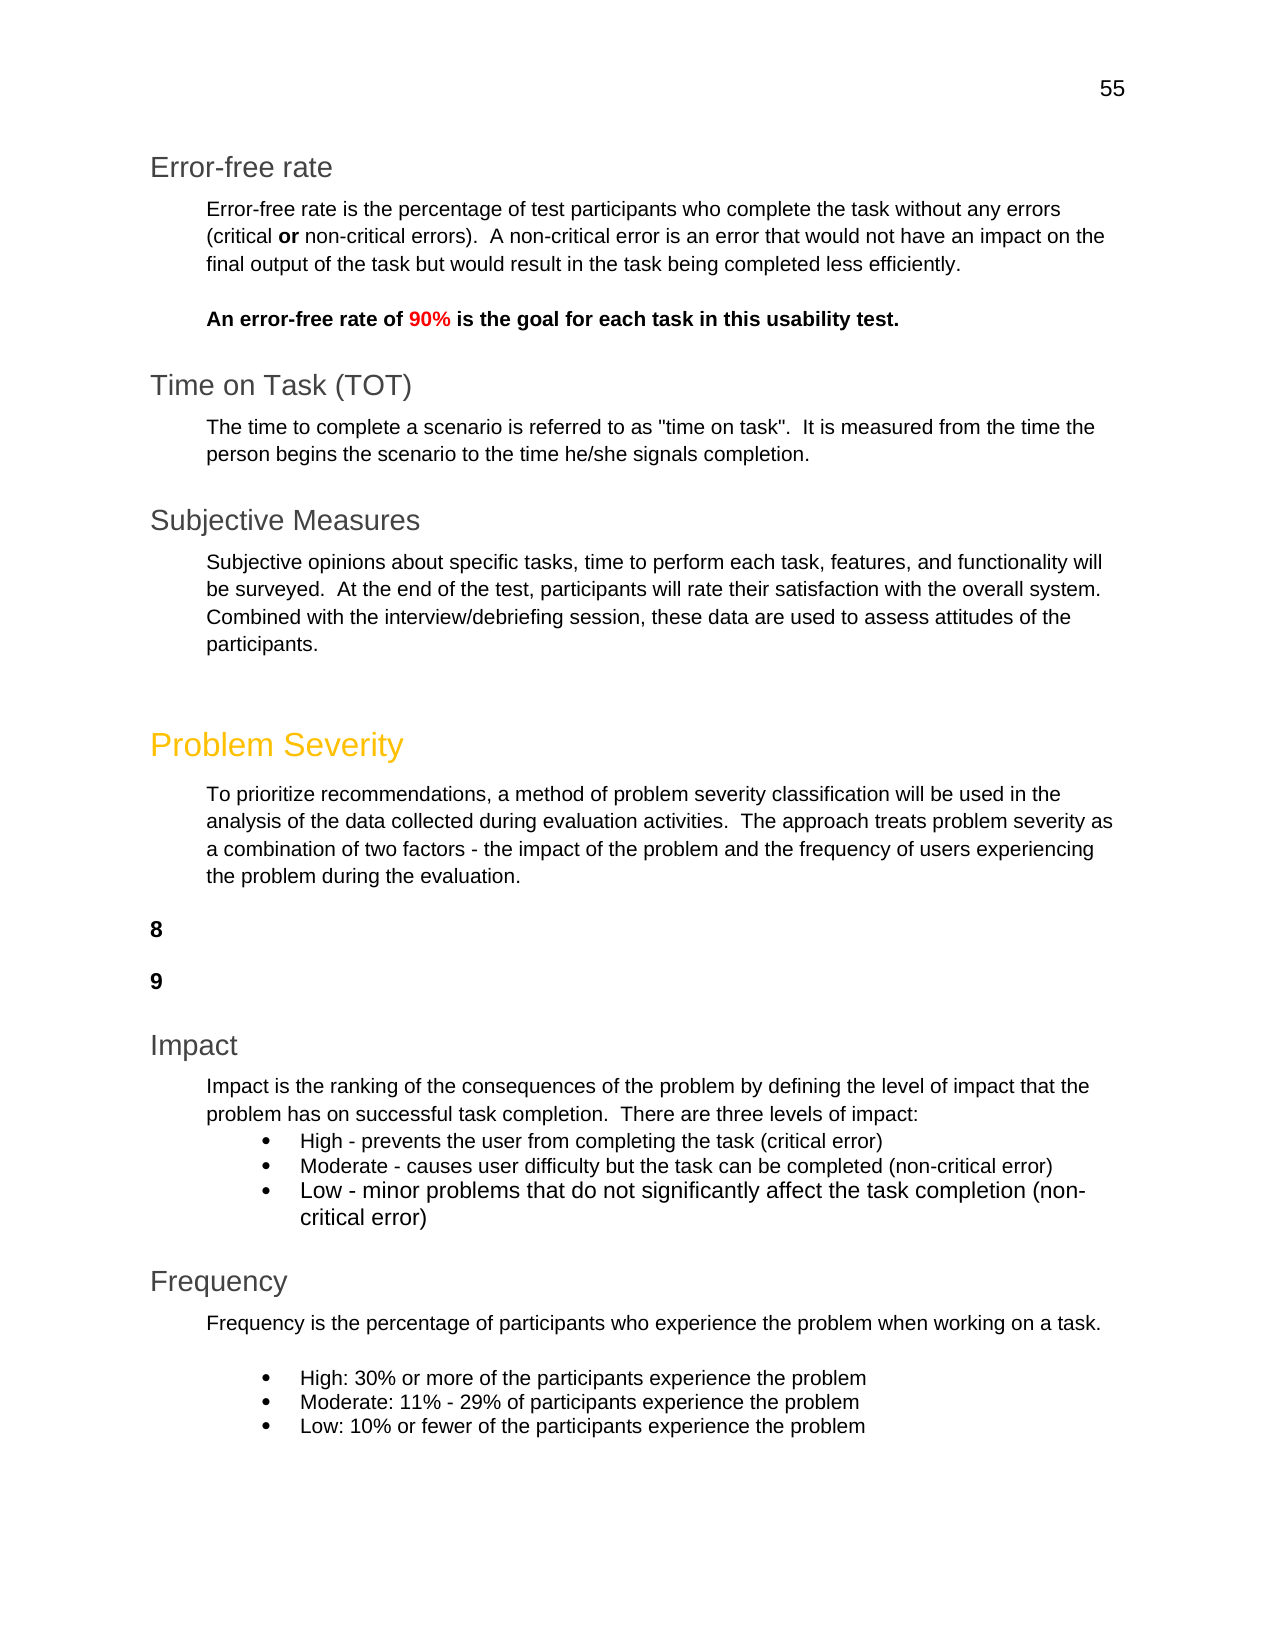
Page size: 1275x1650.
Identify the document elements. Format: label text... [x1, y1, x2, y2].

list Low - minor problems that do not significantly affect the task completion (non-critical error) [262, 1177, 1125, 1230]
text To prioritize recommendations, a method of problem severity classification will be used in the analysis of the data collected during evaluation activities. The approach treats problem severity as a combination of two factors - the impact of the problem and the frequency of users experiencing the problem during the evaluation. [206, 781, 1125, 888]
text The time to complete a scenario is referred to as "time on task". It is measured from the time the person begins the scenario to the time he/she signals completion. [206, 414, 1125, 466]
list Moderate: 11% - 29% of participants experience the problem [262, 1389, 1125, 1413]
subtitle Impact [150, 1027, 1125, 1061]
text Frequency is the percentage of participants who experience the problem when working on a task. [206, 1310, 1125, 1334]
subtitle Subjective Measures [150, 503, 1125, 536]
list Moderate - causes user difficulty but the task can be completed (non-critical error) [262, 1153, 1125, 1177]
list High - prevents the user from completing the task (critical error) [262, 1129, 1125, 1153]
text Impact is the ranking of the consequences of the problem by defining the level of impact that the problem has on successful task completion. There are three levels of impact: [206, 1074, 1125, 1126]
text Error-free rate is the percentage of test participants who complete the task without any errors (critical or non-critical errors). A non-critical error is an error that would not have an impact on the final output of the task but would result in the task being completed less efficiently. [206, 197, 1125, 276]
text Subjective opinions about specific tasks, time to perform each task, features, and functionality will be surveyed. At the end of the test, participants will rate their satisfaction with the overall system. Combined with the interview/debriefing session, these data are used to assess attitudes of the participants. [206, 550, 1125, 656]
subtitle Problem Severity [150, 725, 1125, 763]
list High: 30% or more of the participants experience the problem [262, 1365, 1125, 1389]
subtitle Time on Task (TOT) [150, 368, 1125, 401]
text An error-free rate of 90% is the goal for each task in this usability test. [206, 307, 1125, 331]
subtitle Error-free rate [150, 150, 1125, 183]
subtitle Frequency [150, 1263, 1125, 1297]
list Low: 10% or fewer of the participants experience the problem [262, 1413, 1125, 1438]
